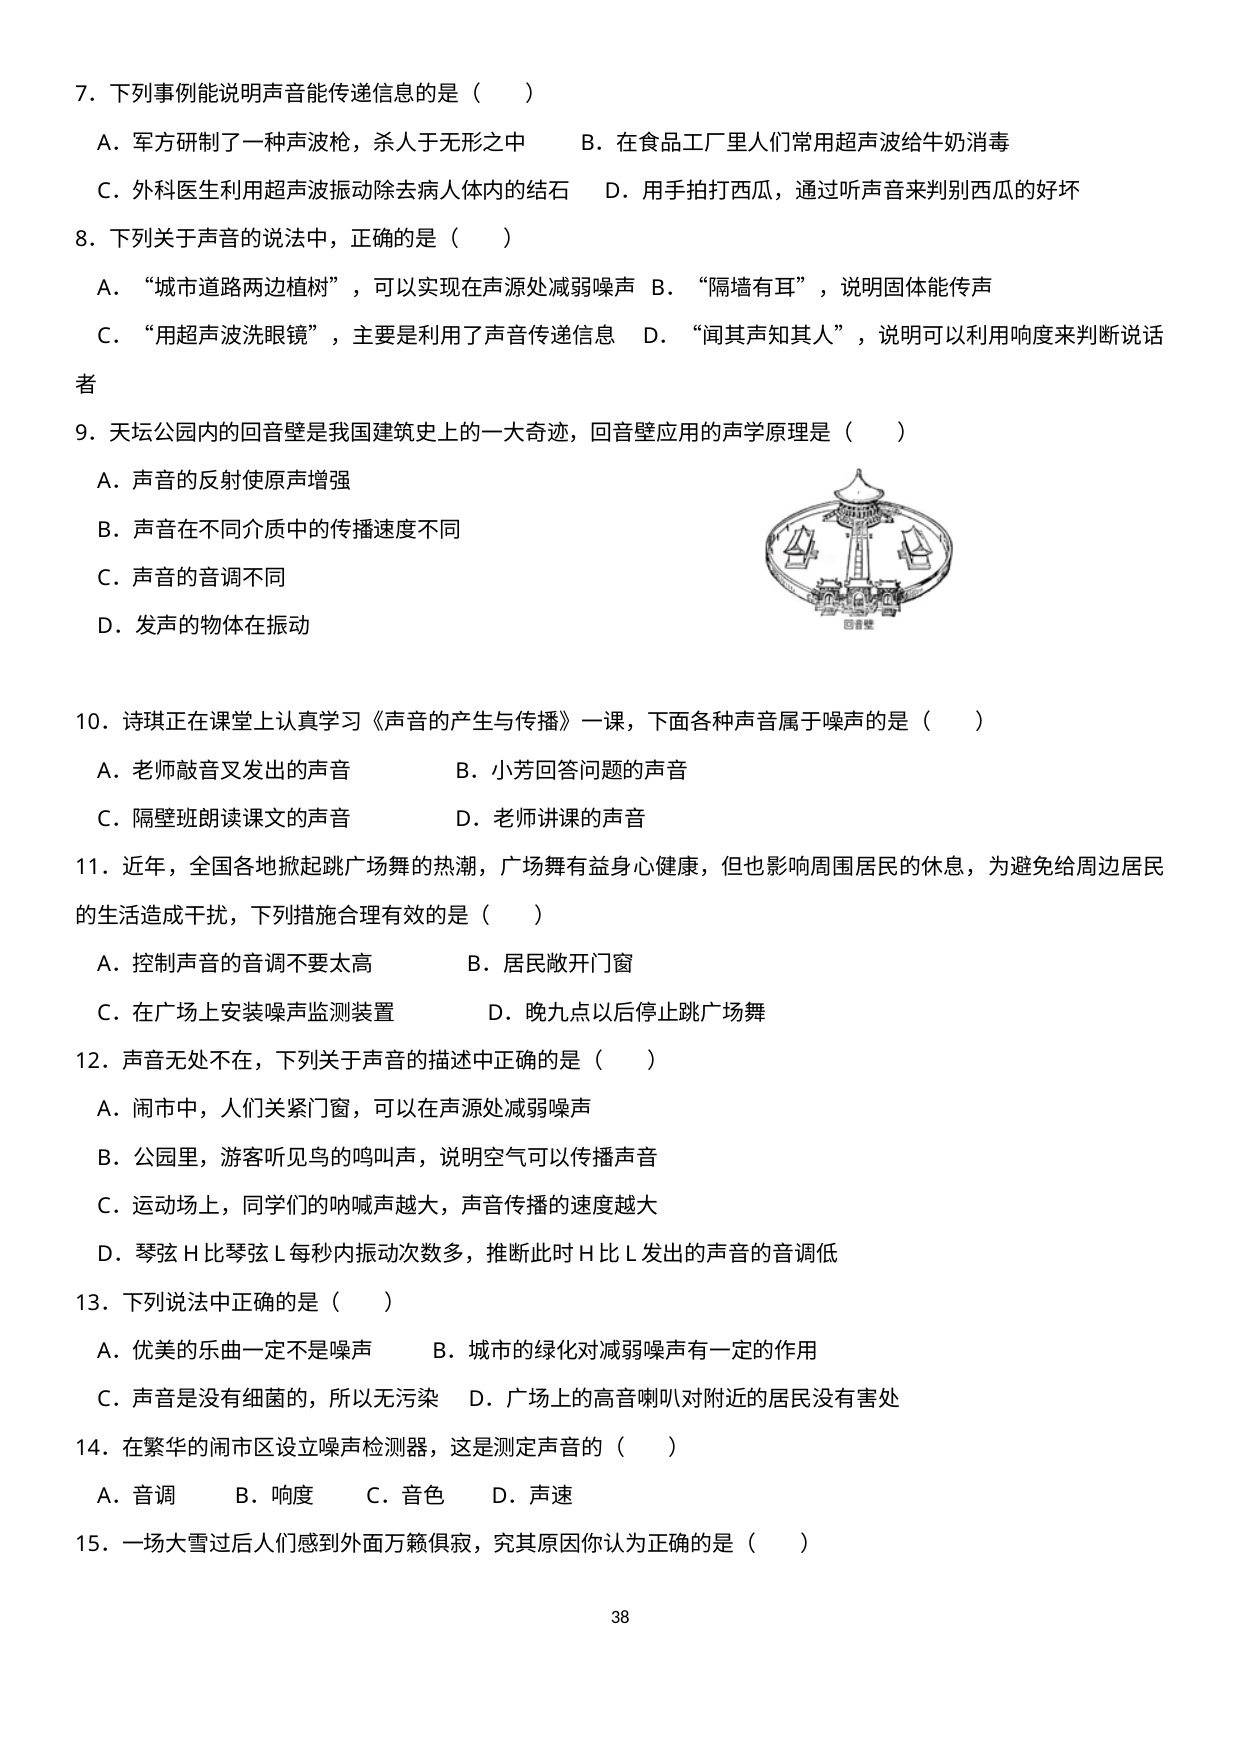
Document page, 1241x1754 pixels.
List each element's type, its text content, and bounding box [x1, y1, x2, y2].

text 12．声音无处不在，下列关于声音的描述中正确的是（ ） [75, 1043, 1165, 1075]
picture [762, 544, 954, 560]
text A．控制声音的音调不要太高 B．居民敞开门窗 [75, 946, 1165, 978]
text D．琴弦H比琴弦L每秒内振动次数多，推断此时H比L发出的声音的音调低 [75, 1236, 1165, 1268]
text C．运动场上，同学们的呐喊声越大，声音传播的速度越大 [75, 1188, 1165, 1220]
text A．声音的反射使原声增强 [75, 463, 1165, 496]
text A．军方研制了一种声波枪，杀人于无形之中 B．在食品工厂里人们常用超声波给牛奶消毒 [75, 124, 1165, 157]
text 15．一场大雪过后人们感到外面万籁俱寂，究其原因你认为正确的是（ ） [75, 1526, 1165, 1558]
text A．优美的乐曲一定不是噪声 B．城市的绿化对减弱噪声有一定的作用 [75, 1333, 1165, 1365]
text A．老师敲音叉发出的声音 B．小芳回答问题的声音 [75, 752, 1165, 785]
text 10．诗琪正在课堂上认真学习《声音的产生与传播》一课，下面各种声音属于噪声的是（ ） [75, 704, 1165, 736]
text A．音调 B．响度 C．音色 D．声速 [75, 1478, 1165, 1510]
text B．声音在不同介质中的传播速度不同 [75, 512, 1165, 544]
text D．发声的物体在振动 [75, 608, 1165, 641]
text B．公园里，游客听见鸟的鸣叫声，说明空气可以传播声音 [75, 1139, 1165, 1172]
text A．“城市道路两边植树”，可以实现在声源处减弱噪声 B．“隔墙有耳”，说明固体能传声 [75, 269, 1165, 302]
text 14．在繁华的闹市区设立噪声检测器，这是测定声音的（ ） [75, 1429, 1165, 1462]
text 13．下列说法中正确的是（ ） [75, 1284, 1165, 1317]
text 11．近年，全国各地掀起跳广场舞的热潮，广场舞有益身心健康，但也影响周围居民的休息，为避免给周边居民的生活造成干扰，下列措施合理有效的是（ ） [75, 849, 1165, 930]
text C．外科医生利用超声波振动除去病人体内的结石 D．用手拍打西瓜，通过听声音来判别西瓜的好坏 [75, 173, 1165, 205]
text C．在广场上安装噪声监测装置 D．晚九点以后停止跳广场舞 [75, 994, 1165, 1027]
text A．闹市中，人们关紧门窗，可以在声源处减弱噪声 [75, 1091, 1165, 1123]
text C．声音的音调不同 [75, 560, 1165, 592]
text C．隔壁班朗读课文的声音 D．老师讲课的声音 [75, 801, 1165, 833]
text C．“用超声波洗眼镜”，主要是利用了声音传递信息 D．“闻其声知其人”，说明可以利用响度来判断说话者 [75, 318, 1165, 399]
text 7．下列事例能说明声音能传递信息的是（ ） [75, 76, 1165, 109]
text C．声音是没有细菌的，所以无污染 D．广场上的高音喇叭对附近的居民没有害处 [75, 1381, 1165, 1413]
text 8．下列关于声音的说法中，正确的是（ ） [75, 221, 1165, 254]
picture [762, 592, 954, 608]
picture [762, 496, 954, 512]
text 9．天坛公园内的回音壁是我国建筑史上的一大奇迹，回音壁应用的声学原理是（ ） [75, 415, 1165, 447]
